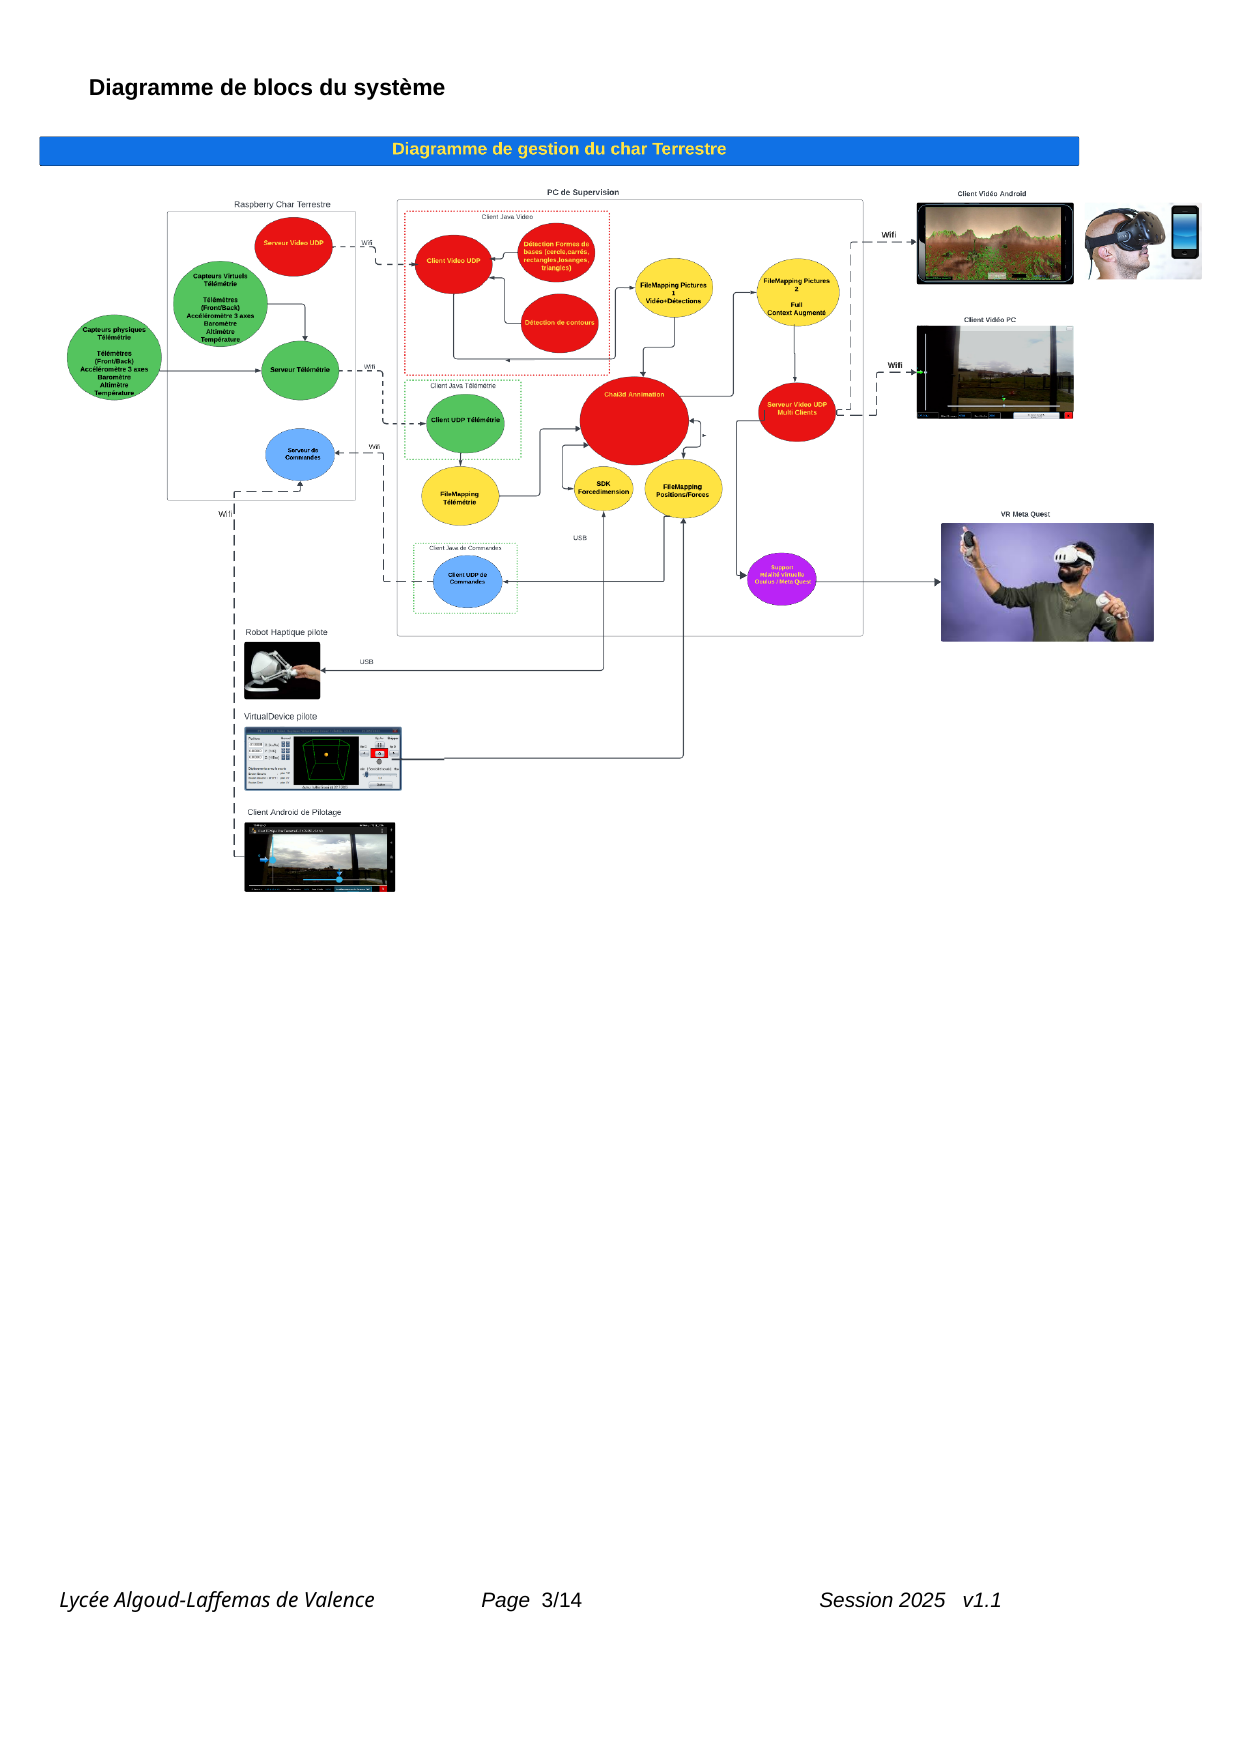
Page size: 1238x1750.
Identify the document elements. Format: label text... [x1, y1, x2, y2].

picture [29, 126, 1212, 902]
list Diagramme de blocs du système [89, 74, 1137, 100]
